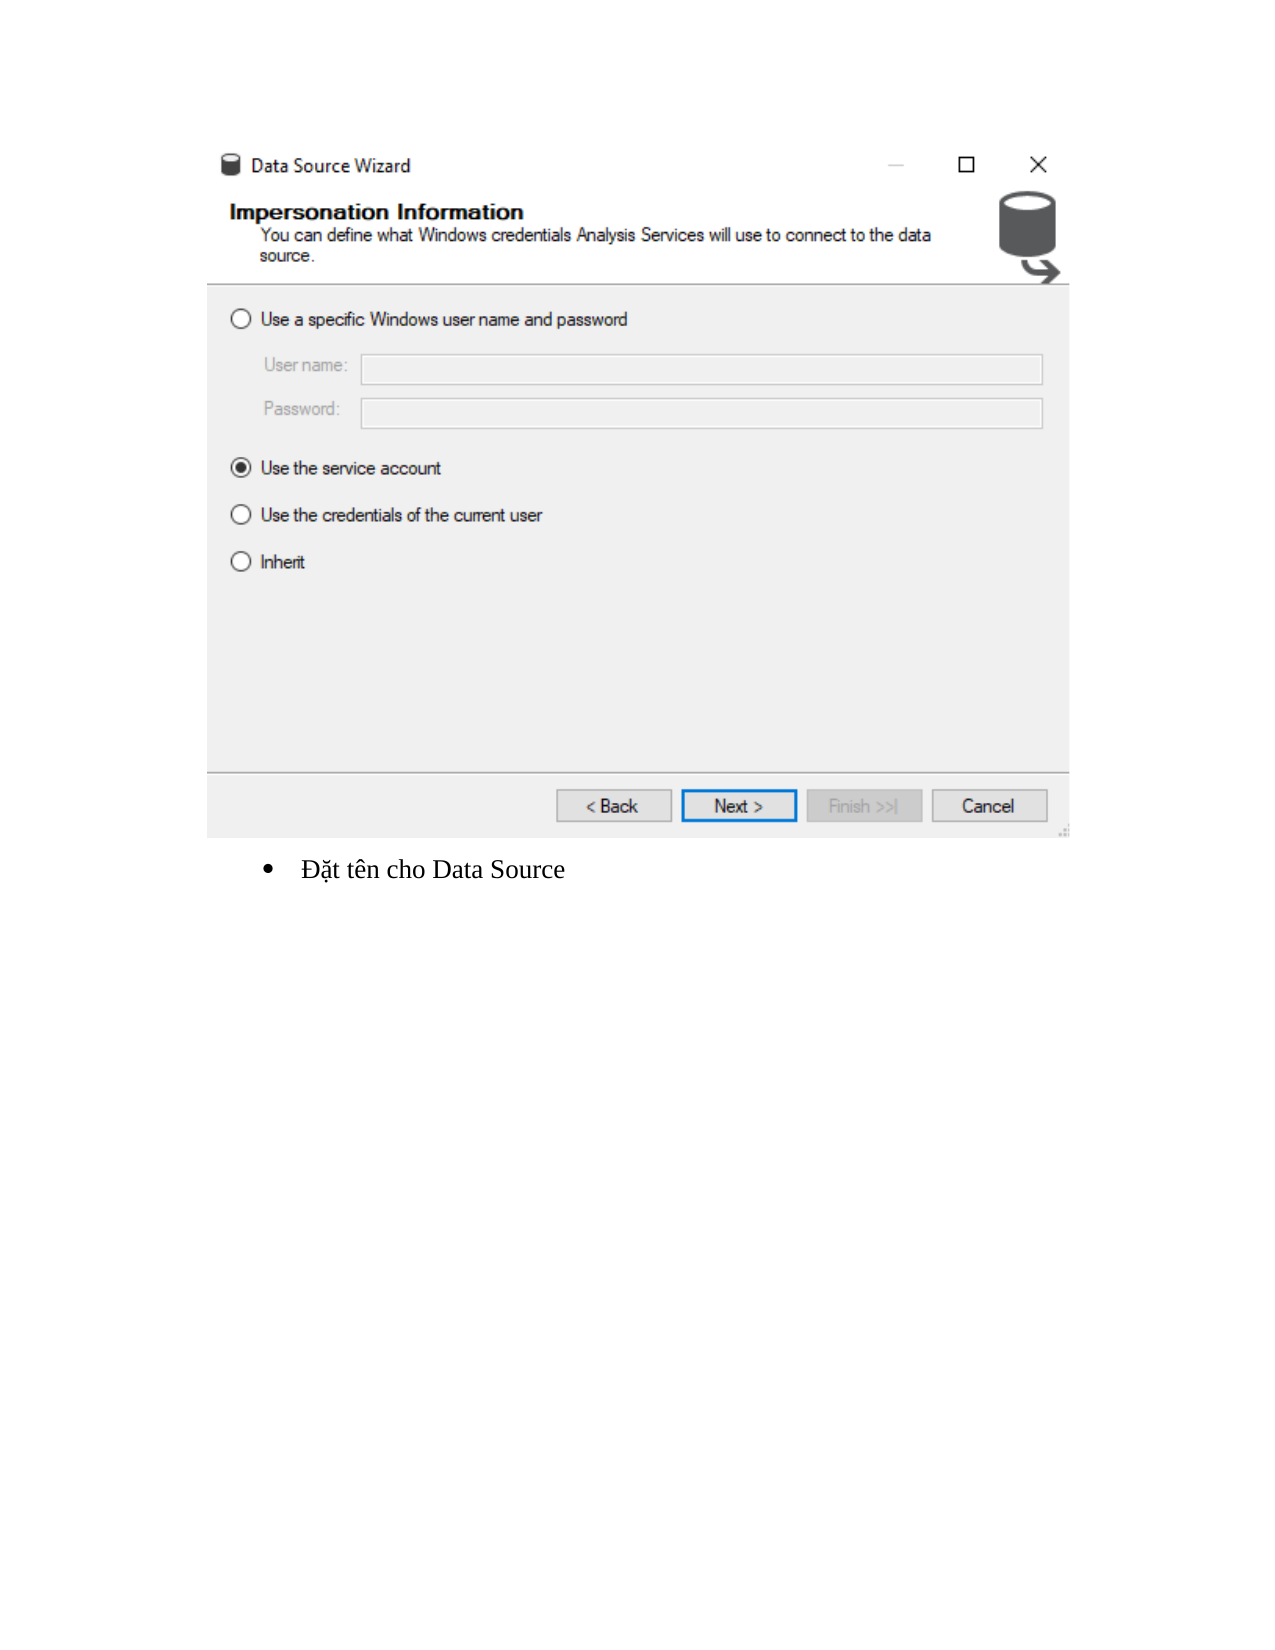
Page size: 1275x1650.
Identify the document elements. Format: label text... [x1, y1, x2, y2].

picture [207, 147, 1070, 838]
list Đặt tên cho Data Source [263, 853, 1156, 884]
